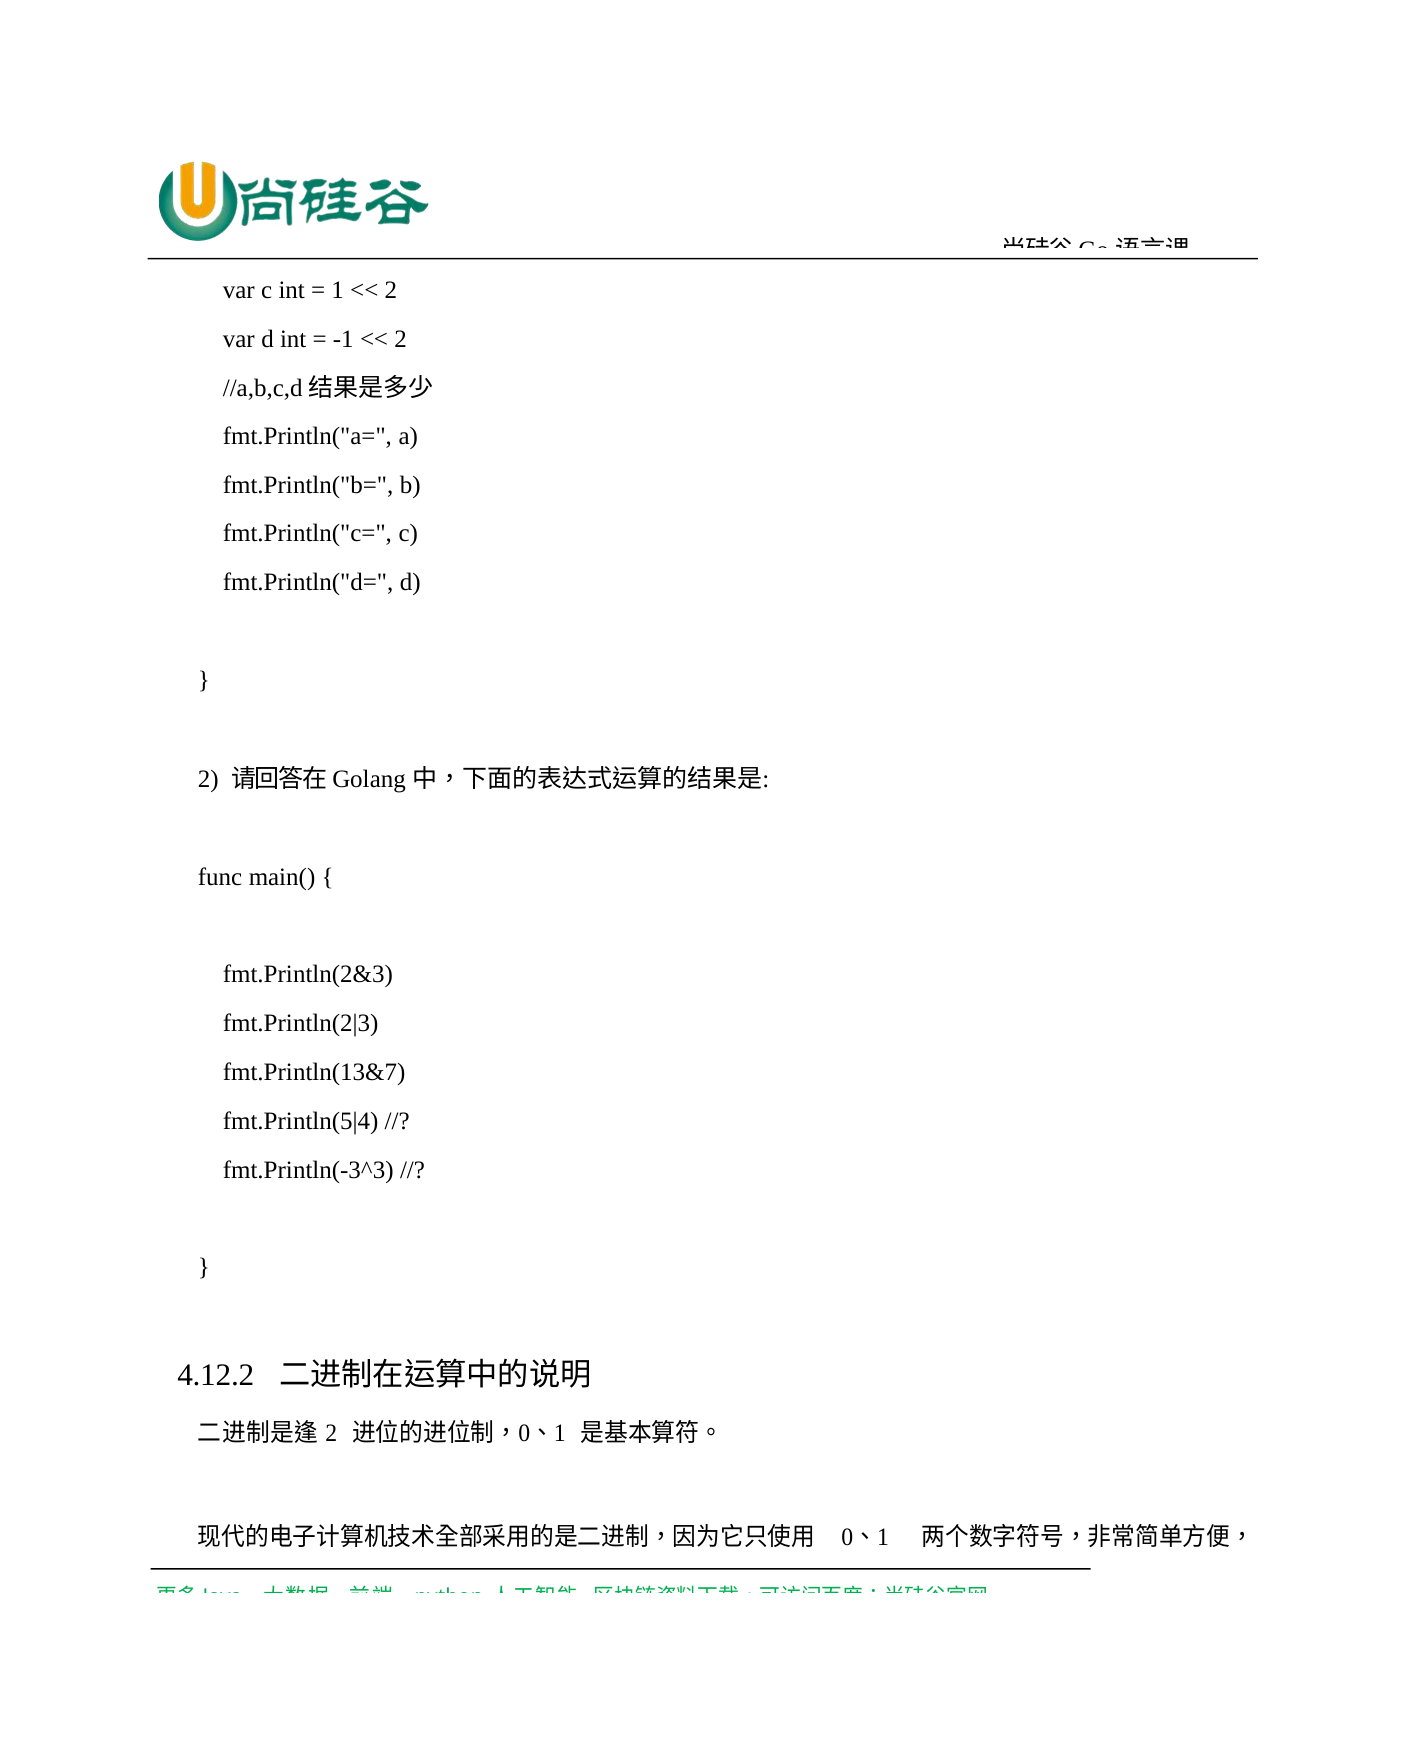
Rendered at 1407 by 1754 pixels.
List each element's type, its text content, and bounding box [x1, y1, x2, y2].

text fmt.Println("d=", d) [223, 567, 1319, 596]
text fmt.Println("b=", b) [223, 470, 1319, 498]
text func main() { [198, 862, 1319, 891]
text 二进制是逢 2 进位的进位制，0、1 是基本算符。 [198, 1415, 1319, 1449]
text //a,b,c,d 结果是多少 [223, 372, 1319, 403]
text } [198, 665, 1319, 693]
text fmt.Println(2&3) fmt.Println(2|3) fmt.Println(13&7) fmt.Println(5|4) //? fmt.Println(-3^3) //? [223, 959, 426, 1183]
text var c int = 1 << 2 var d int = -1 << 2 [223, 275, 425, 352]
text 现代的电子计算机技术全部采用的是二进制，因为它只使用 0、1 两个数字符号，非常简单方便， [198, 1519, 1319, 1553]
picture [158, 161, 429, 241]
text fmt.Println("a=", a) [223, 421, 1319, 450]
subtitle 二进制在运算中的说明 [177, 1351, 1319, 1394]
text } [198, 1252, 1319, 1280]
list 请回答在 Golang 中，下面的表达式运算的结果是: [198, 761, 1319, 795]
text fmt.Println("c=", c) [223, 518, 1319, 547]
